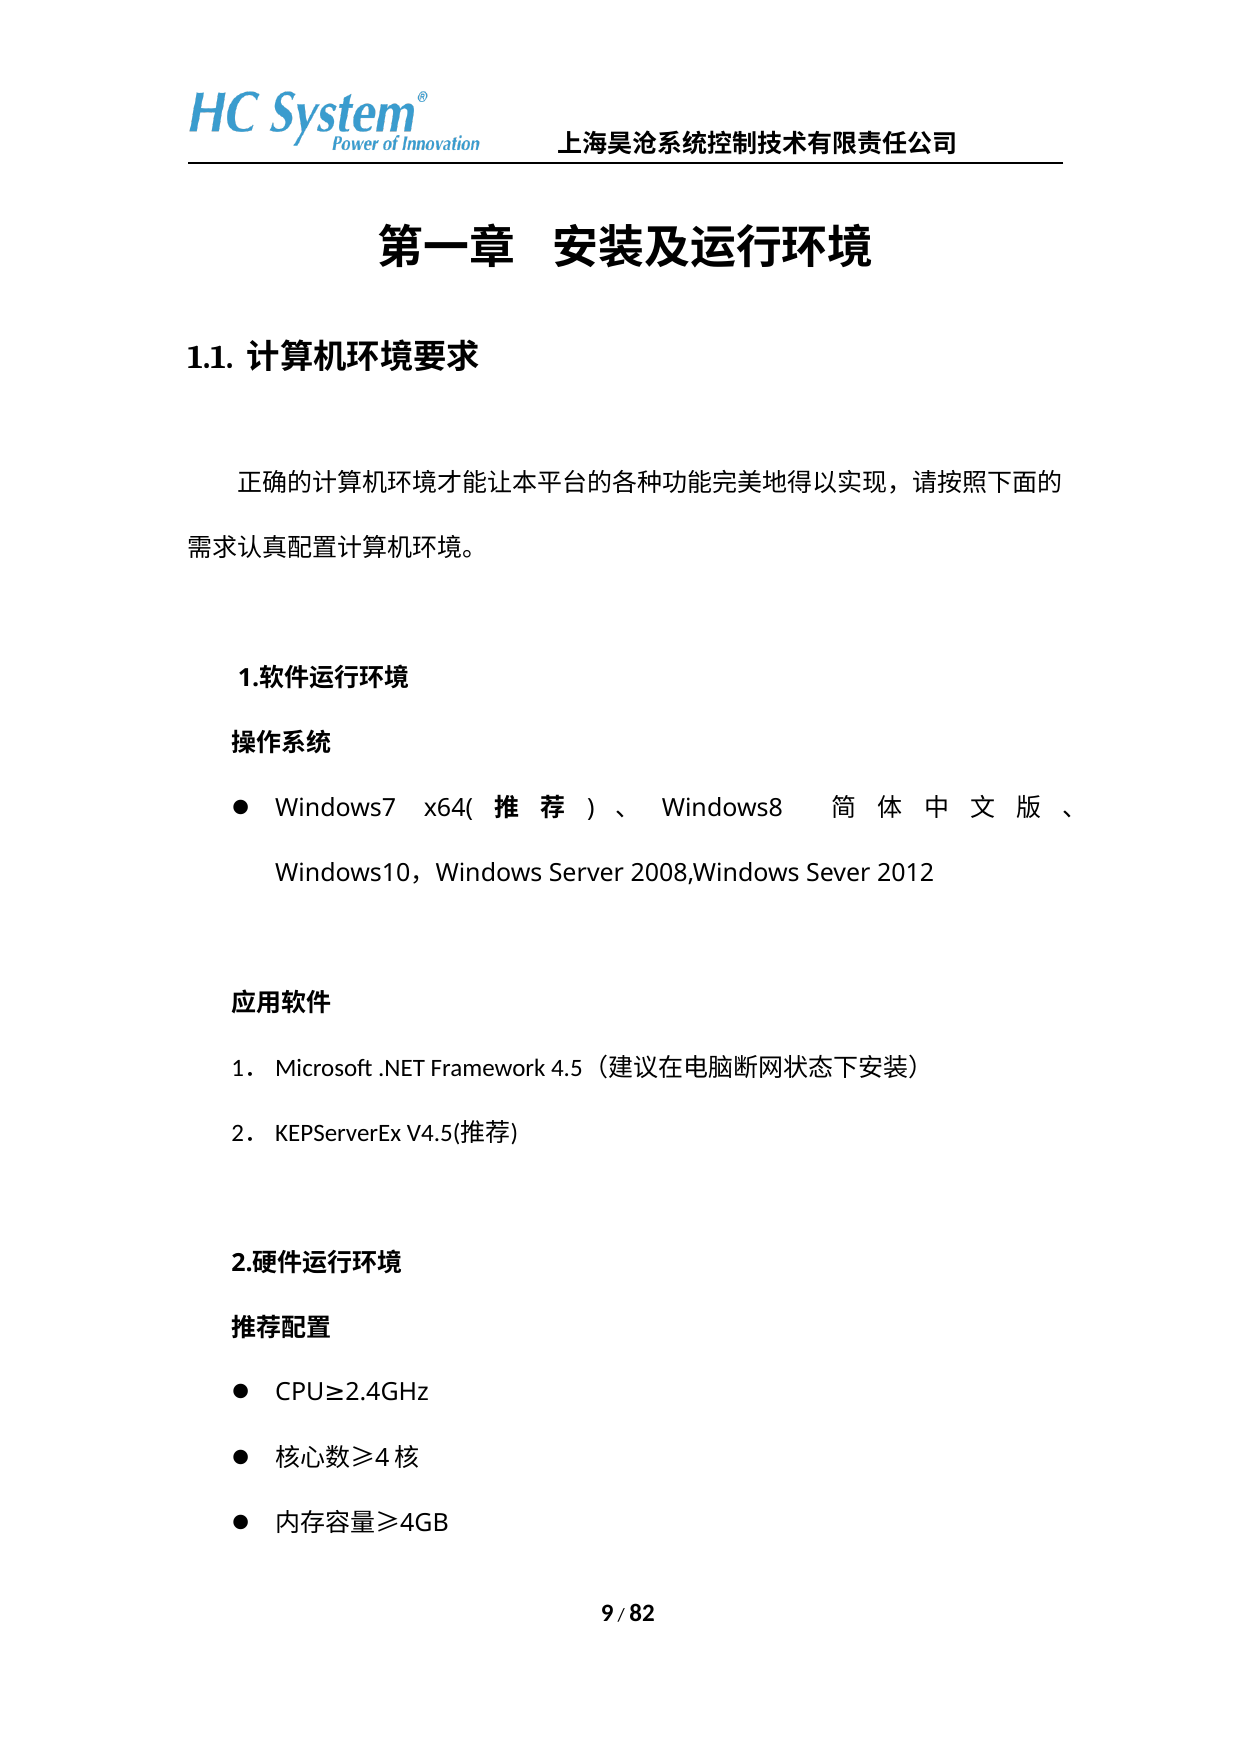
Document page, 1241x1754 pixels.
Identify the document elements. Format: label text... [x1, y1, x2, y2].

subtitle 计算机环境要求 [187, 321, 1063, 386]
text 应用软件 [187, 968, 1063, 1033]
text 正确的计算机环境才能让本平台的各种功能完美地得以实现，请按照下面的需求认真配置计算机环境。 [187, 448, 1063, 578]
list Windows7 x64(推荐)、Windows8 简体中文版、Windows10，Windows Server 2008,Windows Sever 2012 [231, 773, 1063, 903]
list 内存容量≥4GB [231, 1488, 1063, 1553]
list Microsoft .NET Framework 4.5（建议在电脑断网状态下安装） [231, 1033, 1063, 1098]
text 推荐配置 [231, 1293, 1063, 1358]
list KEPServerEx V4.5(推荐) [231, 1098, 1063, 1163]
picture [187, 88, 482, 153]
text 2.硬件运行环境 [187, 1228, 1063, 1293]
text 1.软件运行环境 [187, 643, 1063, 708]
subtitle 安装及运行环境 [187, 194, 1063, 292]
list 核心数≥4核 [231, 1423, 1063, 1488]
text 操作系统 [187, 708, 1063, 773]
list CPU≥2.4GHz [231, 1358, 1063, 1423]
